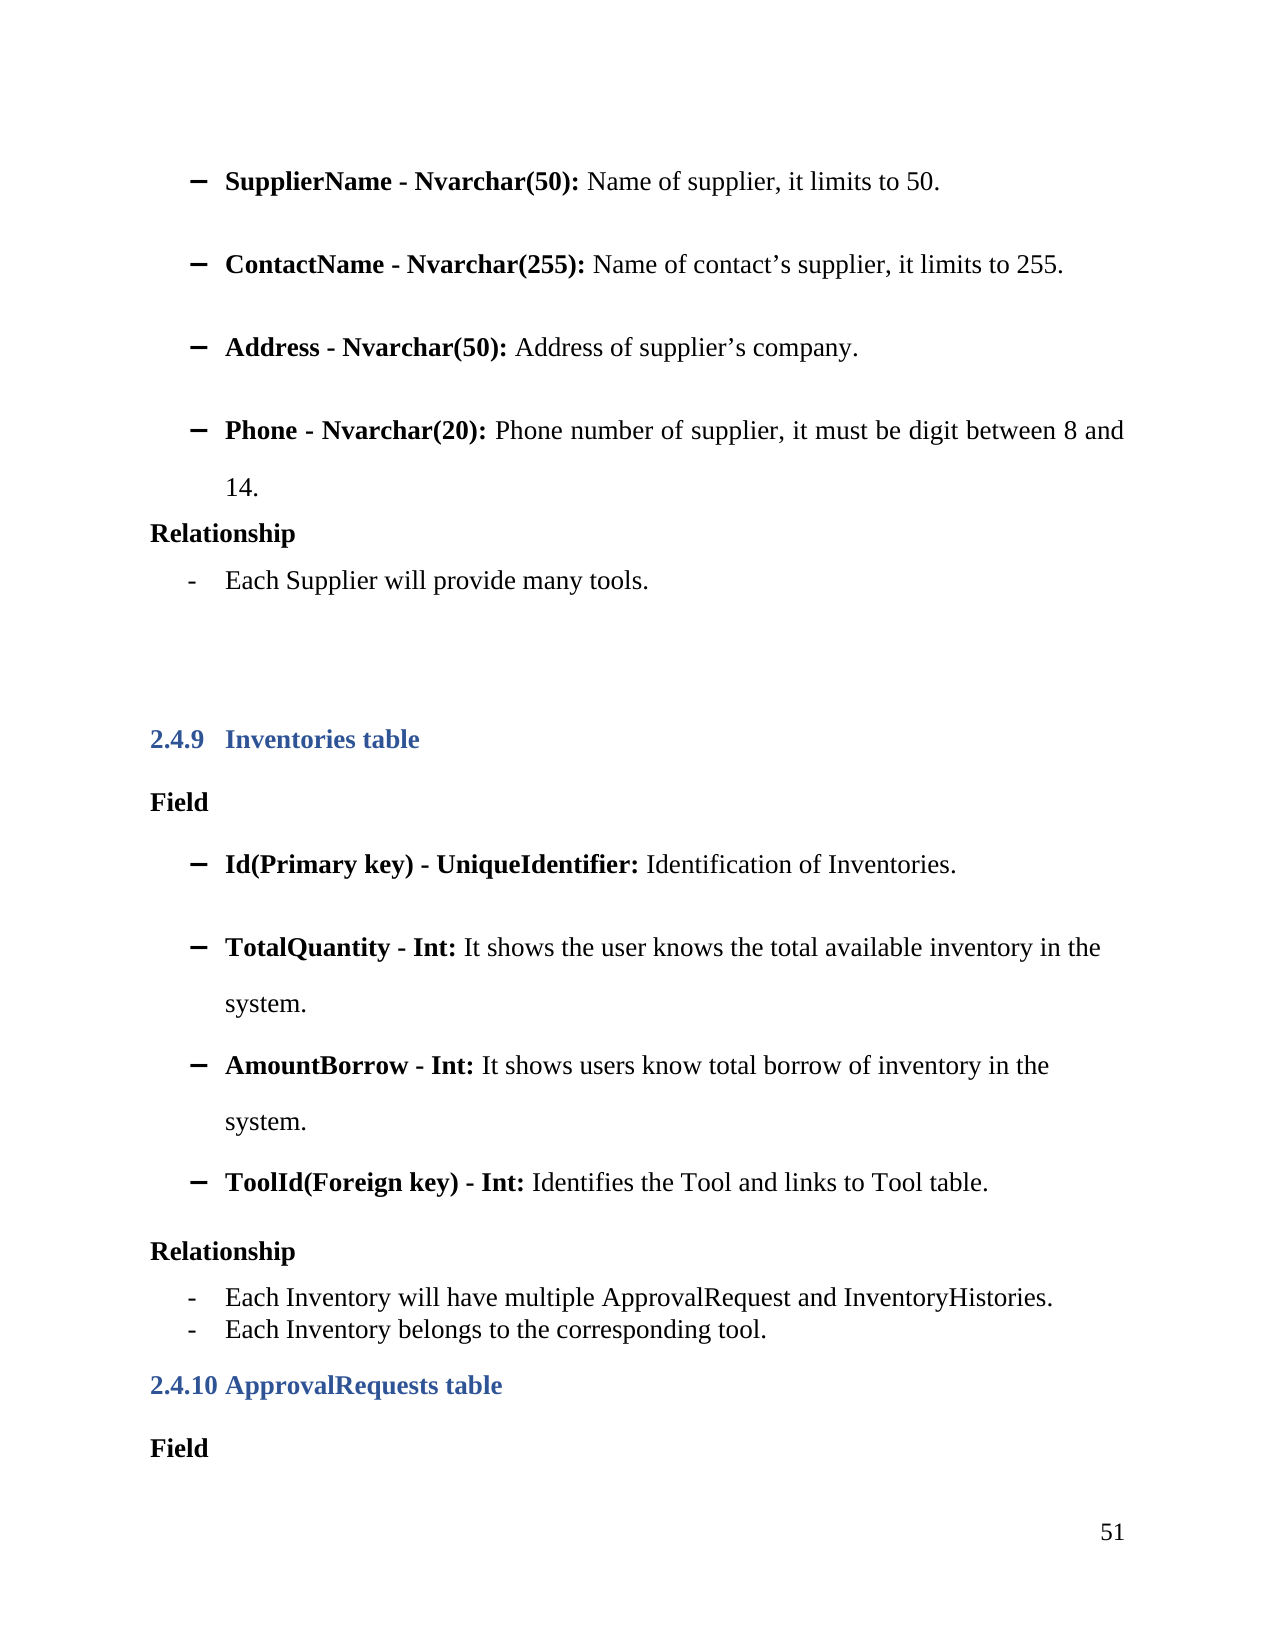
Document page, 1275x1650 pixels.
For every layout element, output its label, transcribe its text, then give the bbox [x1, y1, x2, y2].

list ContactName - Nvarchar(255): Name of contact’s supplier, it limits to 255. [187, 233, 1125, 289]
list ToolId(Foreign key) - Int: Identifies the Tool and links to Tool table. [187, 1152, 1125, 1207]
subtitle 2.4.10 ApprovalRequests table [150, 1369, 1125, 1400]
text Relationship [150, 517, 1125, 548]
list SupplierName - Nvarchar(50): Name of supplier, it limits to 50. [187, 150, 1125, 206]
text Field [150, 1432, 1125, 1463]
list AmountBorrow - Int: It shows users know total borrow of inventory in the system. [187, 1034, 1125, 1136]
list TotalQuantity - Int: It shows the user knows the total available inventory in the system. [187, 916, 1125, 1018]
text Field [150, 786, 1125, 817]
list Address - Nvarchar(50): Address of supplier’s company. [187, 316, 1125, 372]
subtitle 2.4.9 Inventories table [150, 723, 1125, 754]
list Phone - Nvarchar(20): Phone number of supplier, it must be digit between 8 and 14. [187, 400, 1125, 502]
list Each Supplier will provide many tools. [187, 564, 1125, 595]
list Each Inventory will have multiple ApprovalRequest and InventoryHistories. [187, 1282, 1125, 1313]
list Id(Primary key) - UniqueIdentifier: Identification of Inventories. [187, 833, 1125, 888]
text Relationship [150, 1235, 1125, 1266]
list Each Inventory belongs to the corresponding tool. [187, 1313, 1125, 1344]
